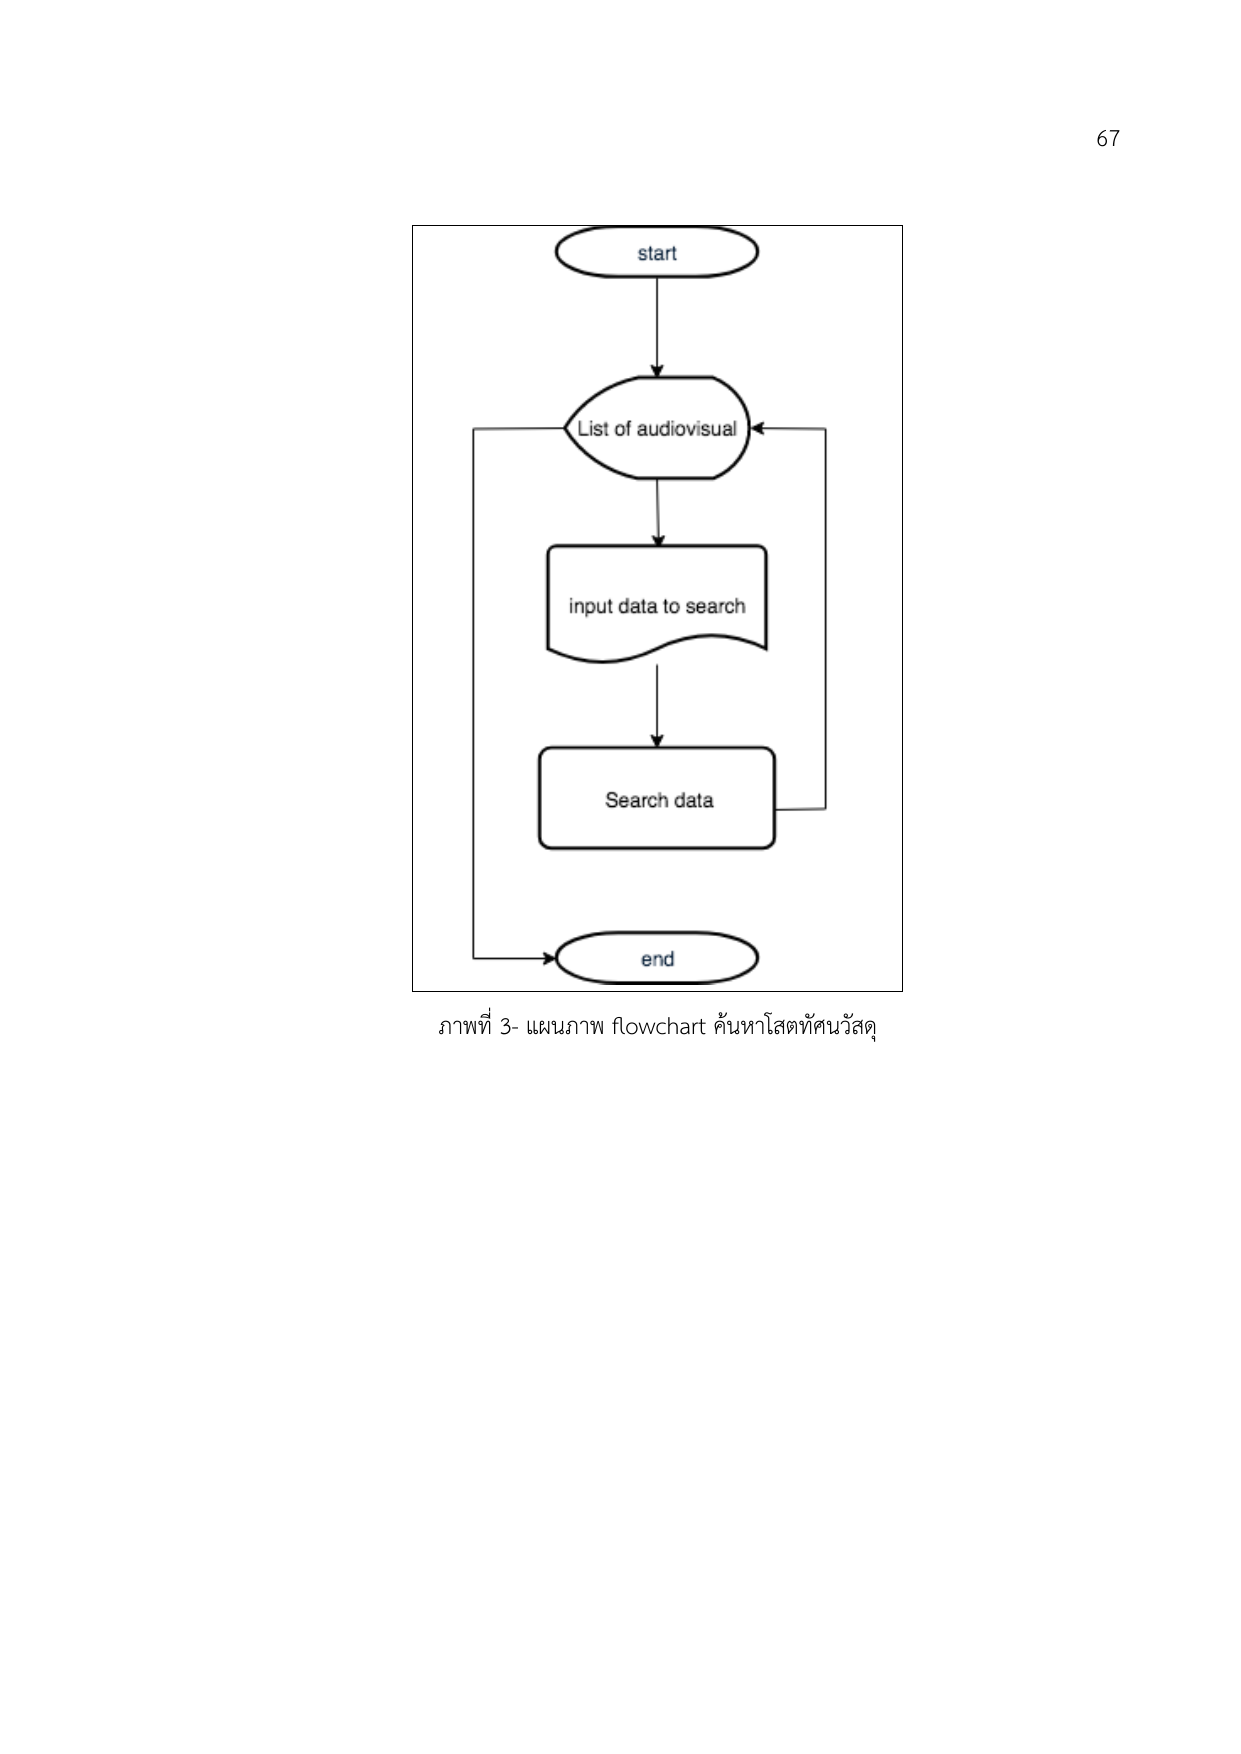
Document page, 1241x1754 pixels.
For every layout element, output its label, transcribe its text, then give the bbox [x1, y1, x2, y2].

picture [461, 226, 842, 985]
text ภาพที่ 3- แผนภาพ flowchart ค้นหาโสตทัศนวัสดุ [195, 1005, 1120, 1042]
